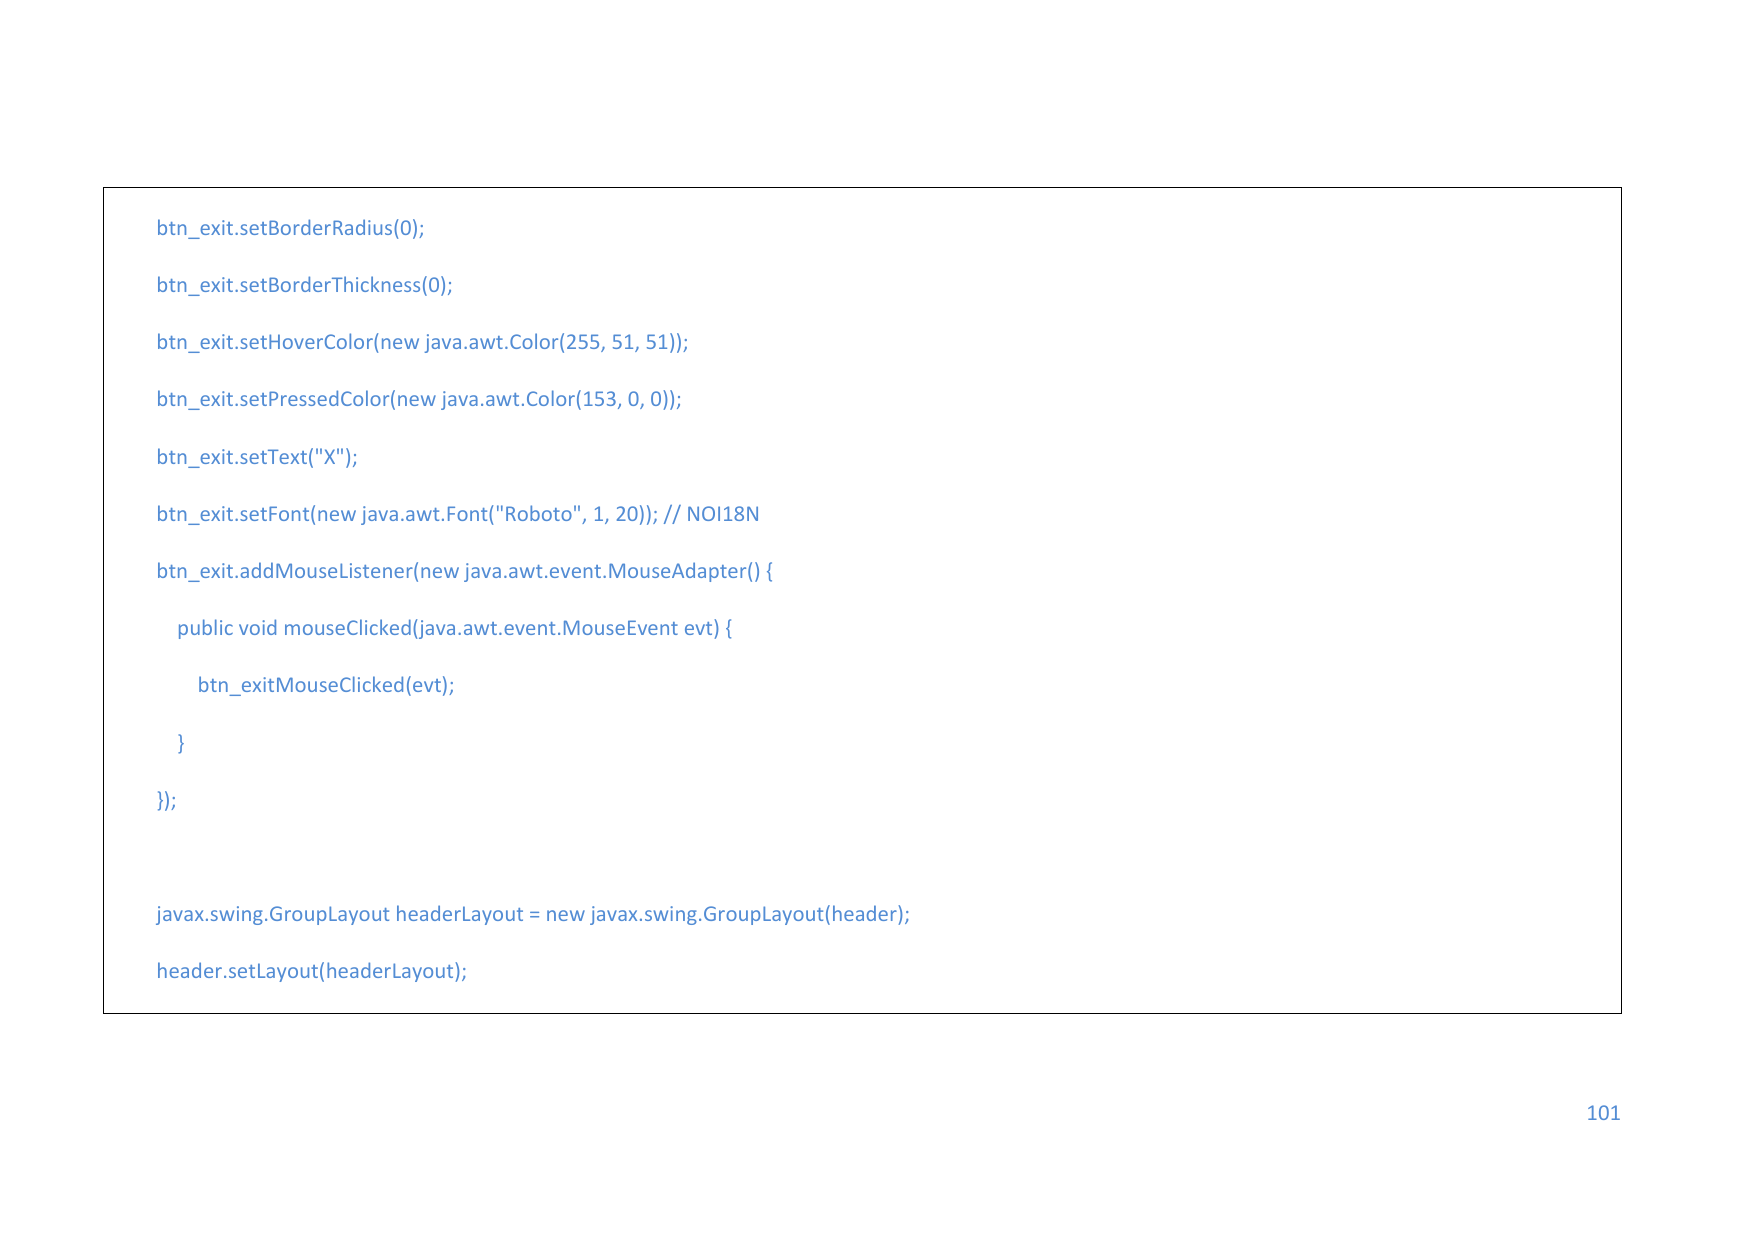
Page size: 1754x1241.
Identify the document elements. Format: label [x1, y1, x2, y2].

table_header [104, 188, 1621, 1013]
